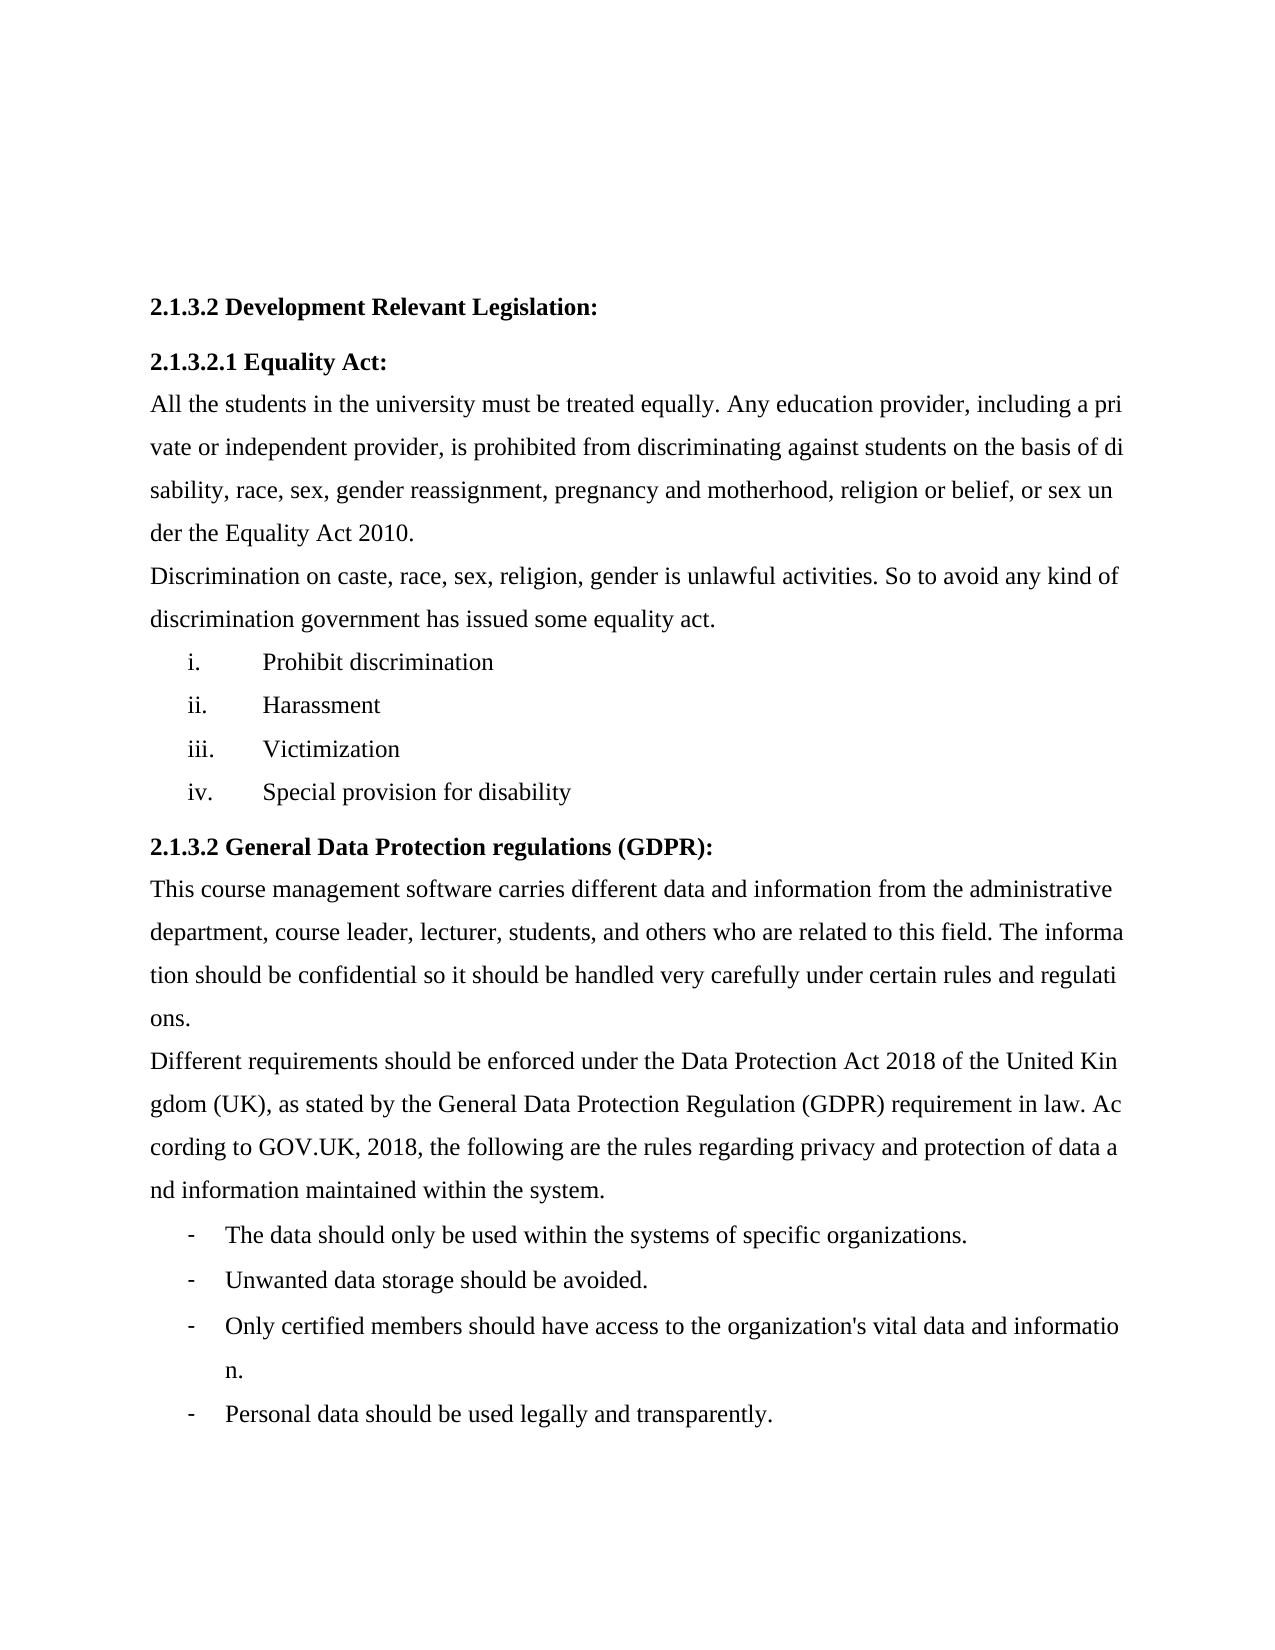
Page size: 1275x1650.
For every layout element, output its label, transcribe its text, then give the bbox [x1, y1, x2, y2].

subtitle 2.1.3.2 Development Relevant Legislation: [150, 292, 1125, 321]
list Only certified members should have access to the organization's vital data and information. [187, 1310, 1125, 1384]
list Prohibit discrimination [187, 647, 1125, 676]
subtitle 2.1.3.2 General Data Protection regulations (GDPR): [150, 832, 1125, 861]
text Discrimination on caste, race, sex, religion, gender is unlawful activities. So to avoid any kind of discrimination government has issued some equality act. [150, 561, 1125, 633]
list Special provision for disability [187, 777, 1125, 806]
subtitle 2.1.3.2.1 Equality Act: [150, 347, 1125, 376]
list Harassment [187, 691, 1125, 719]
list The data should only be used within the systems of specific organizations. [187, 1219, 1125, 1249]
list Unwanted data storage should be avoided. [187, 1264, 1125, 1295]
text All the students in the university must be treated equally. Any education provider, including a private or independent provider, is prohibited from discriminating against students on the basis of disability, race, sex, gender reassignment, pregnancy and motherhood, religion or belief, or sex under the Equality Act 2010. [150, 389, 1125, 547]
list Personal data should be used legally and transparently. [187, 1398, 1125, 1429]
list Victimization [187, 734, 1125, 762]
text This course management software carries different data and information from the administrative department, course leader, lecturer, students, and others who are related to this field. The information should be confidential so it should be handled very carefully under certain rules and regulations. [150, 874, 1125, 1032]
text Different requirements should be enforced under the Data Protection Act 2018 of the United Kingdom (UK), as stated by the General Data Protection Regulation (GDPR) requirement in law. According to GOV.UK, 2018, the following are the rules regarding privacy and protection of data and information maintained within the system. [150, 1046, 1125, 1204]
